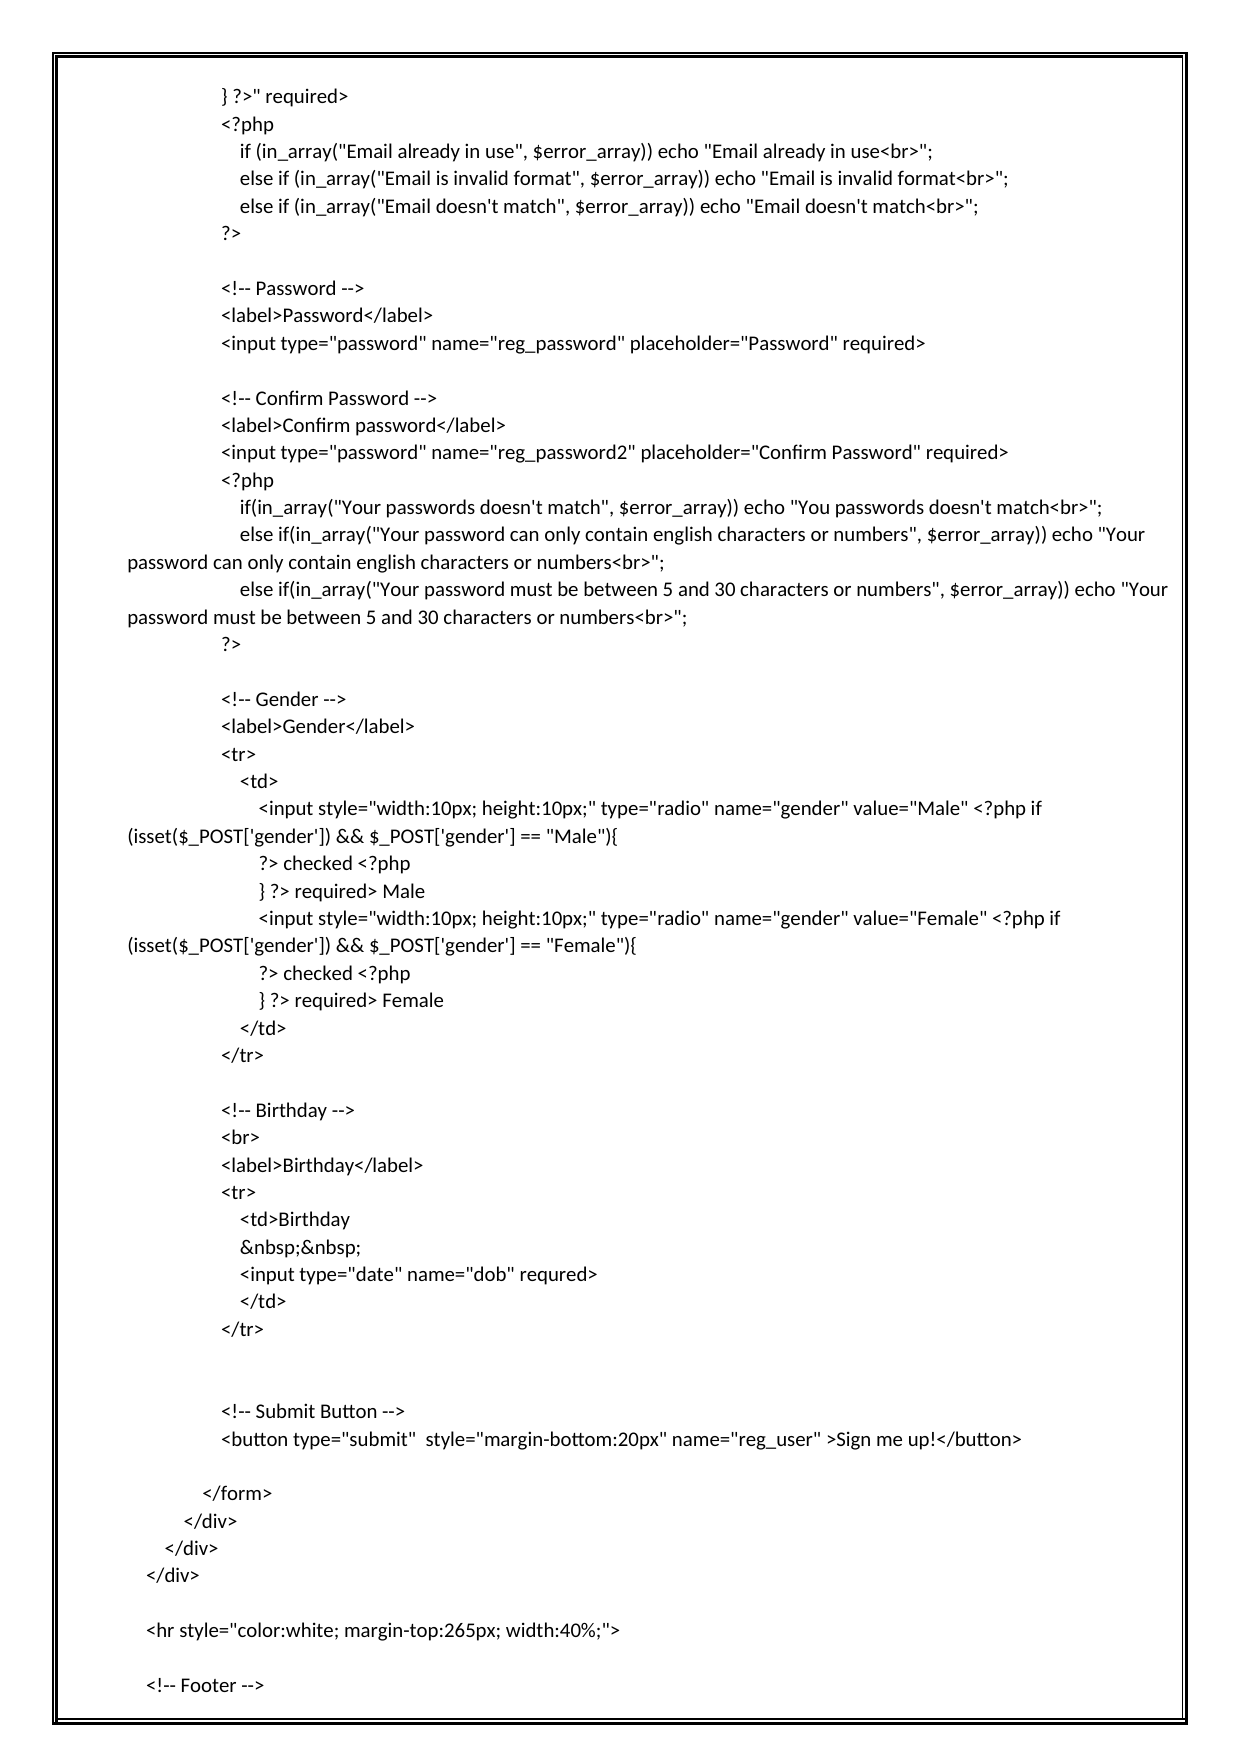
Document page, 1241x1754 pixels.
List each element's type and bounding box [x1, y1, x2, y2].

text [127, 83, 1173, 1698]
